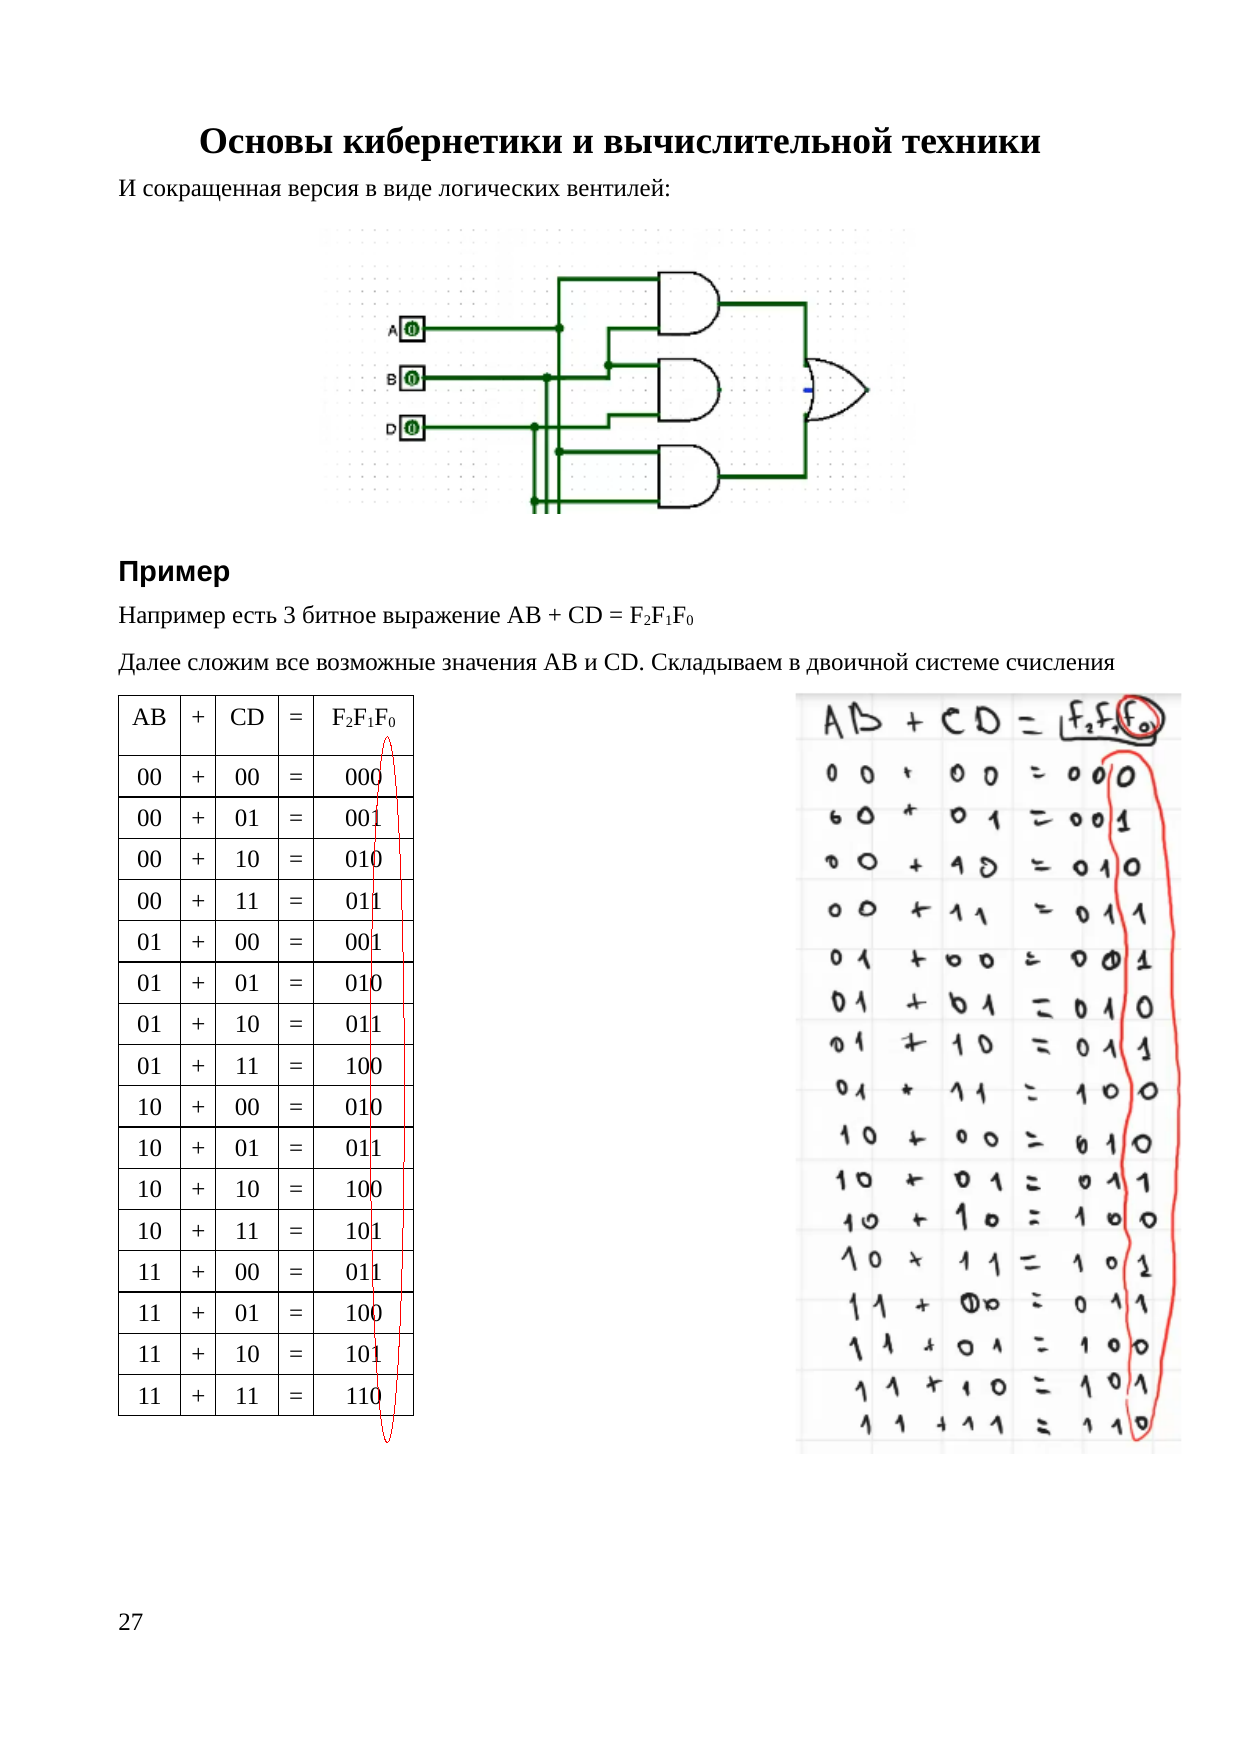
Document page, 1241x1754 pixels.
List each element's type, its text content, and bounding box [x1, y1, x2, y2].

table_cell 010 [371, 1086, 404, 1126]
table_cell 010 [314, 839, 413, 879]
text Например есть 3 битное выражение AB + CD = F2F1F0 [118, 600, 1122, 629]
table_cell + [181, 1375, 215, 1415]
table_cell 100 [314, 1169, 403, 1209]
table_cell 011 [314, 1128, 370, 1168]
table_cell = [279, 1210, 313, 1250]
text Далее сложим все возможные значения AB и CD. Складываем в двоичной системе счисления [118, 647, 1122, 676]
table_cell 01 [119, 1004, 180, 1044]
table_cell 00 [216, 756, 278, 796]
table_cell 101 [372, 1210, 413, 1250]
table_cell 01 [216, 963, 278, 1003]
table_cell = [279, 1004, 313, 1044]
table_cell 011 [314, 1251, 413, 1291]
table_cell 01 [216, 1128, 278, 1168]
table_header F2F1F0 [314, 696, 413, 755]
table_cell 011 [371, 1128, 413, 1168]
table_cell + [181, 880, 215, 920]
table_cell 001 [314, 921, 413, 961]
table_cell 101 [314, 1334, 413, 1374]
table_cell 011 [314, 880, 413, 920]
table_cell = [279, 1169, 313, 1209]
table_cell 101 [314, 1210, 371, 1250]
table_cell 100 [373, 1293, 413, 1333]
table_header = [279, 696, 313, 755]
table_cell 00 [119, 798, 180, 838]
table_cell 00 [119, 880, 180, 920]
table_cell 11 [216, 1210, 278, 1250]
table_cell 11 [119, 1334, 180, 1374]
table_cell + [181, 1128, 215, 1168]
table_cell 10 [216, 1004, 278, 1044]
table_cell = [279, 839, 313, 879]
table_cell = [279, 963, 313, 1003]
table_cell 010 [371, 963, 403, 1003]
table_cell 10 [119, 1086, 180, 1126]
table_cell 100 [314, 1045, 370, 1085]
table_cell + [181, 1251, 215, 1291]
table_cell = [279, 1334, 313, 1374]
table_cell 11 [216, 880, 278, 920]
table_cell 01 [119, 1045, 180, 1085]
table_cell = [279, 798, 313, 838]
table_cell = [279, 1293, 313, 1333]
table_cell 011 [371, 1004, 413, 1044]
picture [795, 692, 1182, 1454]
table_cell 011 [314, 1004, 370, 1044]
table_header AB [119, 696, 180, 755]
table_cell 000 [314, 756, 413, 796]
table_cell 10 [216, 1169, 278, 1209]
table_cell 01 [216, 1293, 278, 1333]
table_cell 11 [119, 1375, 180, 1415]
table_cell + [181, 756, 215, 796]
table_cell = [279, 1251, 313, 1291]
table_cell + [181, 839, 215, 879]
table_cell 110 [314, 1375, 413, 1415]
table_header + [181, 696, 215, 755]
table_cell 00 [119, 839, 180, 879]
table_header CD [216, 696, 278, 755]
table_cell = [279, 756, 313, 796]
table_cell 00 [216, 1251, 278, 1291]
table_cell 11 [119, 1251, 180, 1291]
table_cell 01 [216, 798, 278, 838]
table_cell 10 [119, 1169, 180, 1209]
table_cell = [279, 1086, 313, 1126]
subtitle Пример [118, 554, 1122, 587]
table_cell + [181, 798, 215, 838]
table_cell = [279, 1375, 313, 1415]
picture [318, 228, 916, 514]
table_cell + [181, 1045, 215, 1085]
table_cell 10 [216, 1334, 278, 1374]
table_cell = [279, 921, 313, 961]
table_cell 100 [371, 1045, 404, 1085]
table_cell 010 [314, 963, 371, 1003]
table_cell 11 [216, 1375, 278, 1415]
table_cell 001 [376, 798, 413, 838]
table_cell + [181, 1086, 215, 1126]
table_cell 100 [314, 1293, 374, 1333]
table_cell + [181, 1004, 215, 1044]
table_cell 00 [119, 756, 180, 796]
table_cell + [181, 963, 215, 1003]
table_cell = [279, 1045, 313, 1085]
table_cell 01 [119, 963, 180, 1003]
table_cell 11 [119, 1293, 180, 1333]
table_cell 10 [119, 1210, 180, 1250]
table_cell 001 [314, 798, 377, 838]
table_cell 010 [314, 1086, 370, 1126]
table_cell = [279, 880, 313, 920]
table_cell + [181, 921, 215, 961]
table_cell 10 [216, 839, 278, 879]
table_cell 00 [216, 1086, 278, 1126]
table_cell 00 [216, 921, 278, 961]
table_cell + [181, 1334, 215, 1374]
table_cell + [181, 1169, 215, 1209]
table_cell = [279, 1128, 313, 1168]
table_cell + [181, 1293, 215, 1333]
table_cell 11 [216, 1045, 278, 1085]
text И сокращенная версия в виде логических вентилей: [118, 173, 1122, 202]
table_cell 01 [119, 921, 180, 961]
table_cell 10 [119, 1128, 180, 1168]
table_cell + [181, 1210, 215, 1250]
